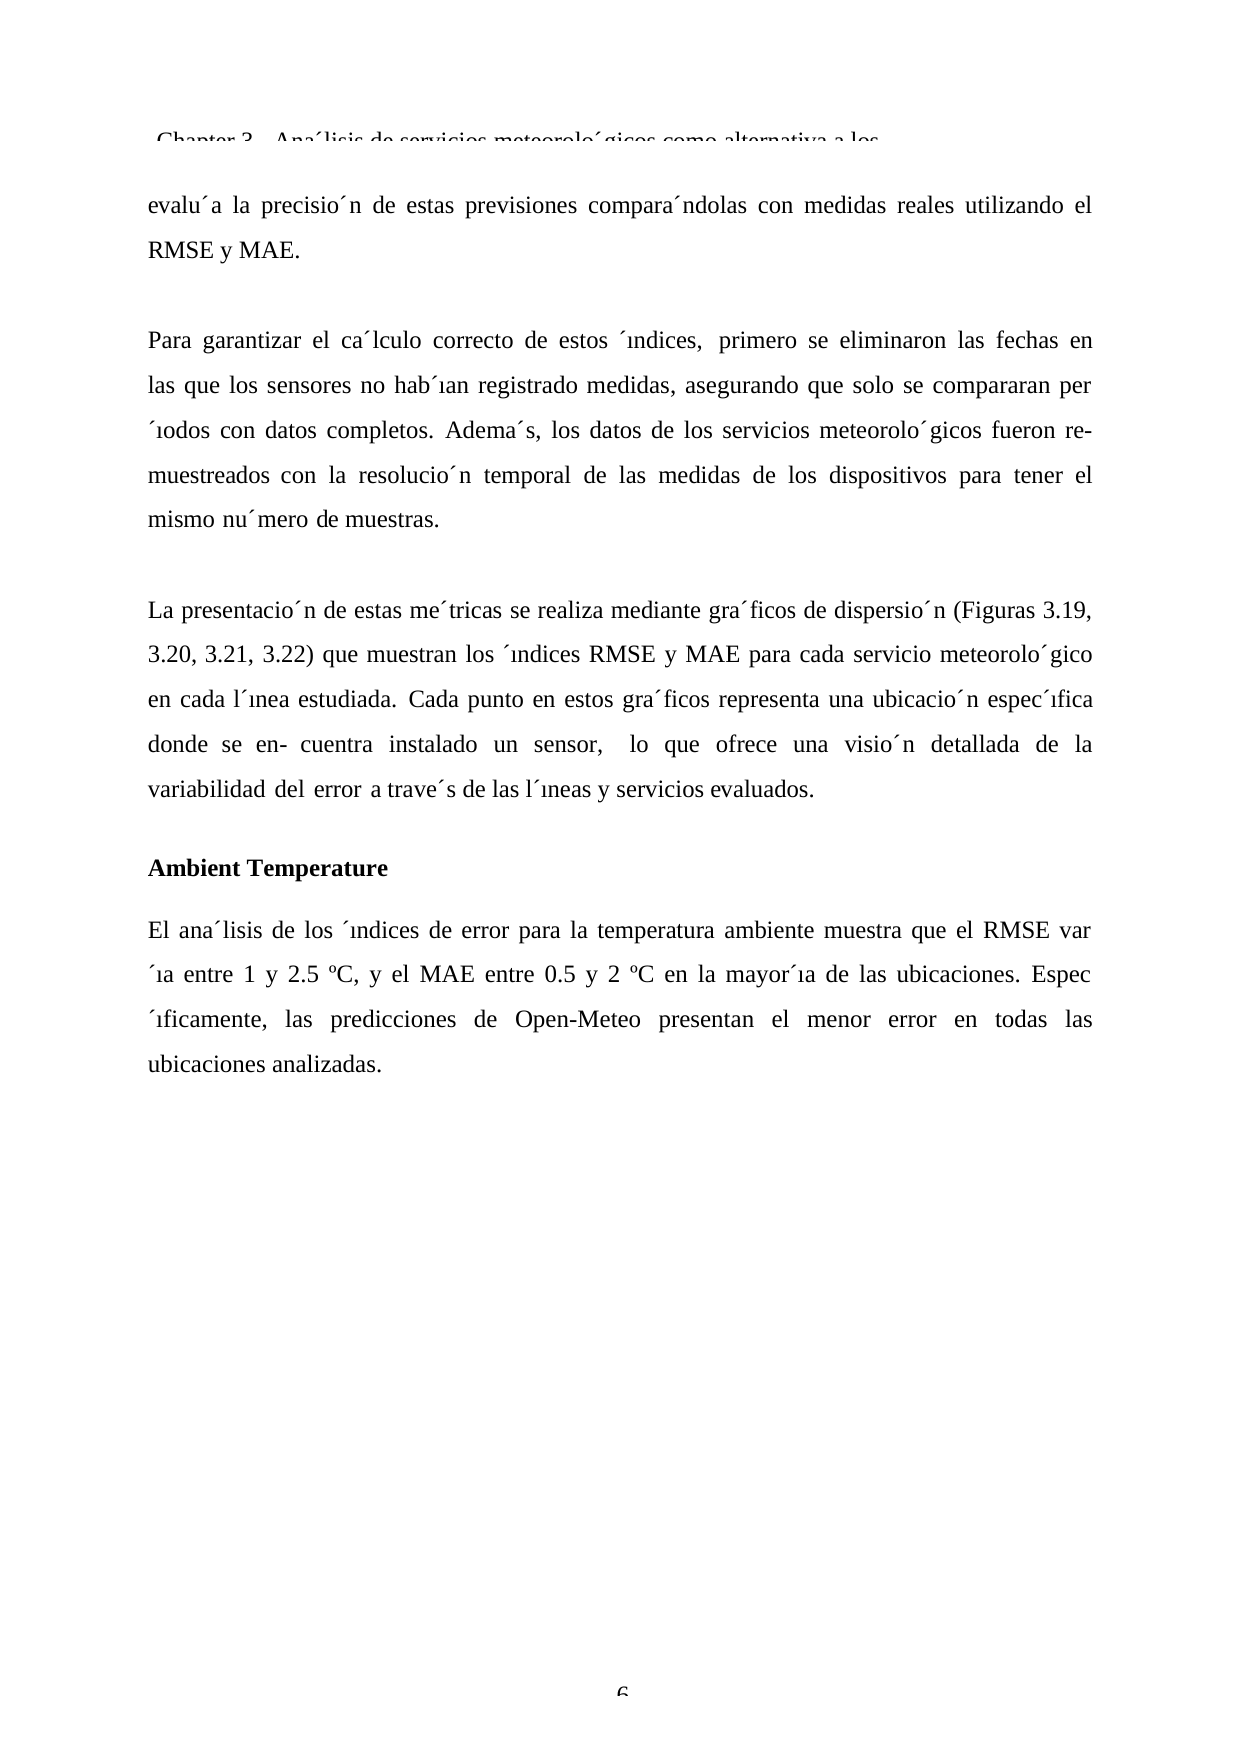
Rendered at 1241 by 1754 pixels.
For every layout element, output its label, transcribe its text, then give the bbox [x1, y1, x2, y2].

text La presentacio´n de estas me´tricas se realiza mediante gra´ficos de dispersio´n (Figuras 3.19, 3.20, 3.21, 3.22) que muestran los ´ındices RMSE y MAE para cada servicio meteorolo´gico en cada l´ınea estudiada. Cada punto en estos gra´ficos representa una ubicacio´n espec´ıfica donde se en- cuentra instalado un sensor, lo que ofrece una visio´n detallada de la variabilidad del error a trave´s de las l´ıneas y servicios evaluados. [148, 595, 1093, 803]
text Para garantizar el ca´lculo correcto de estos ´ındices, primero se eliminaron las fechas en las que los sensores no hab´ıan registrado medidas, asegurando que solo se compararan per´ıodos con datos completos. Adema´s, los datos de los servicios meteorolo´gicos fueron re-muestreados con la resolucio´n temporal de las medidas de los dispositivos para tener el mismo nu´mero de muestras. [148, 325, 1093, 533]
text evalu´a la precisio´n de estas previsiones compara´ndolas con medidas reales utilizando el RMSE y MAE. [148, 191, 1093, 264]
text El ana´lisis de los ´ındices de error para la temperatura ambiente muestra que el RMSE var´ıa entre 1 y 2.5 ºC, y el MAE entre 0.5 y 2 ºC en la mayor´ıa de las ubicaciones. Espec´ıficamente, las predicciones de Open-Meteo presentan el menor error en todas las ubicaciones analizadas. [148, 915, 1093, 1078]
subtitle Ambient Temperature [148, 853, 1240, 882]
